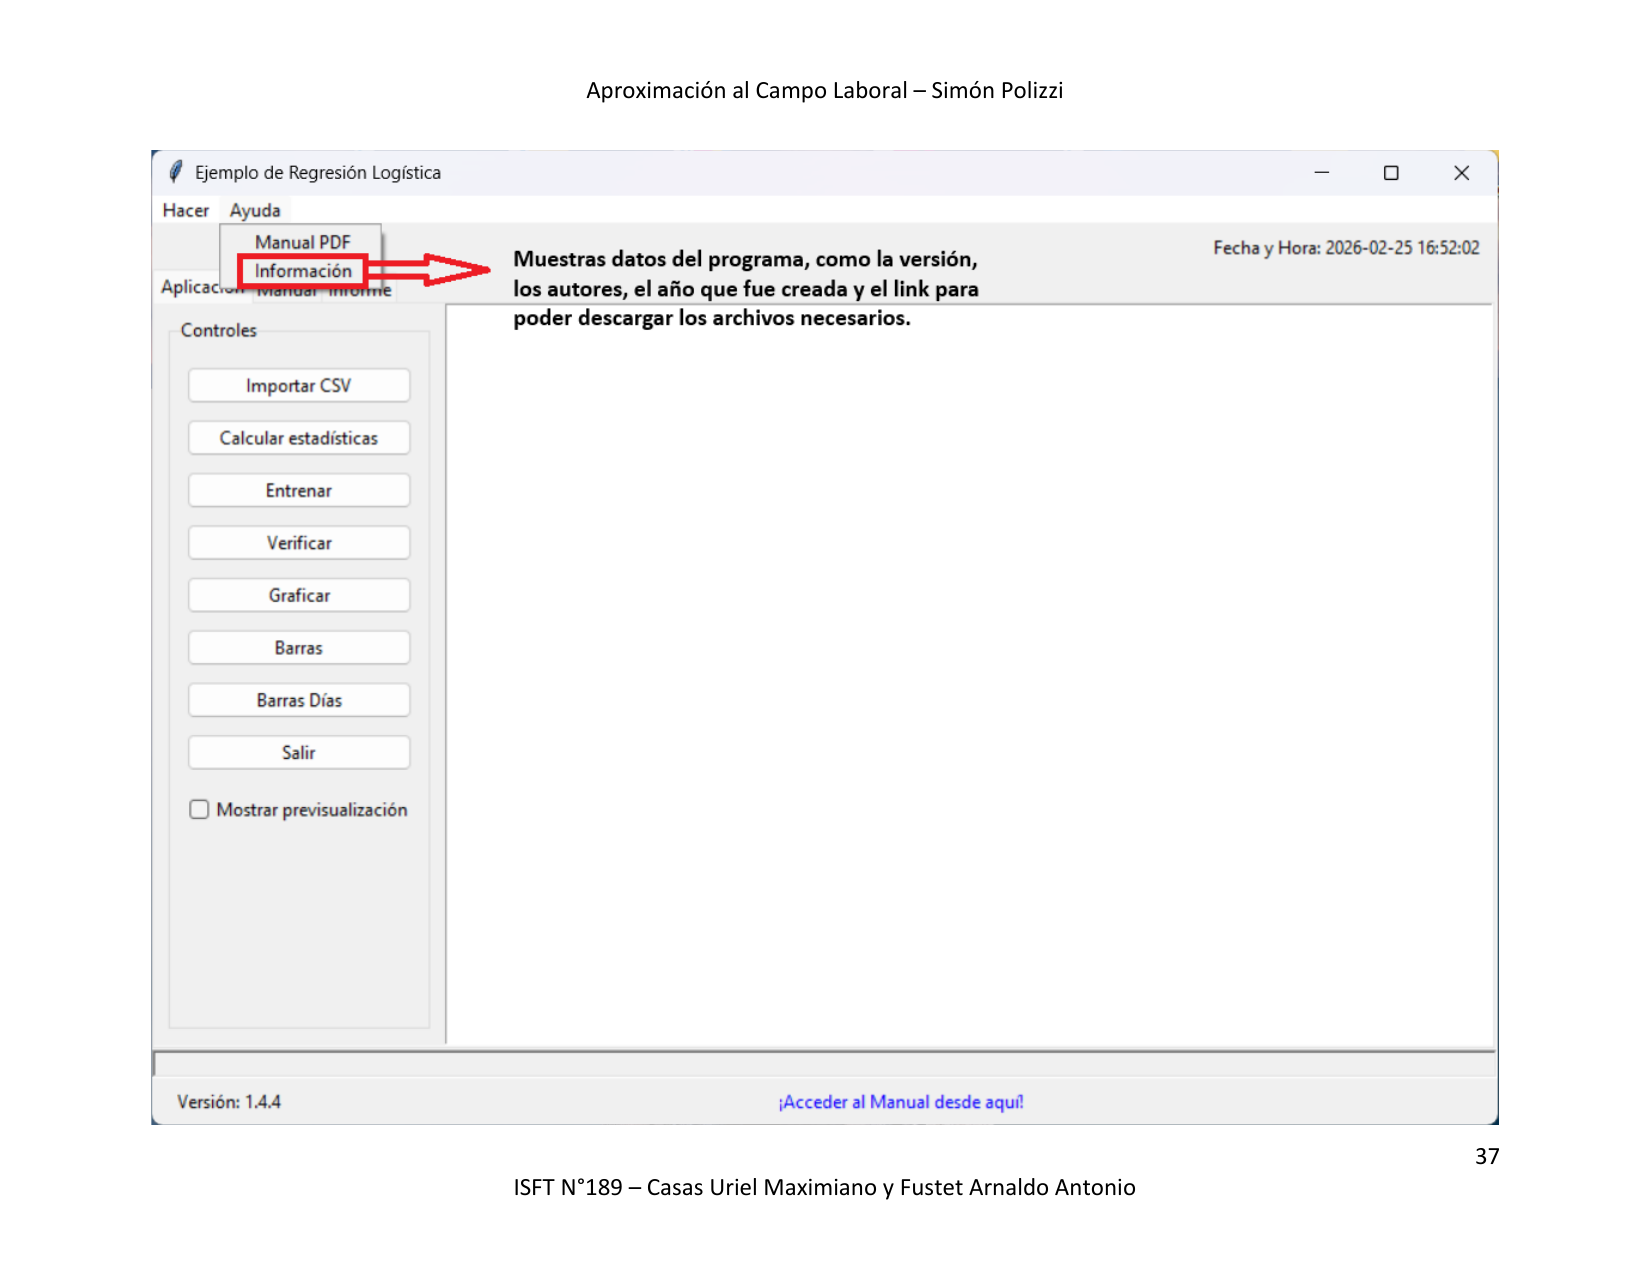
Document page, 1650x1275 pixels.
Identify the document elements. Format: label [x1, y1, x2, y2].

picture [151, 150, 1499, 1125]
